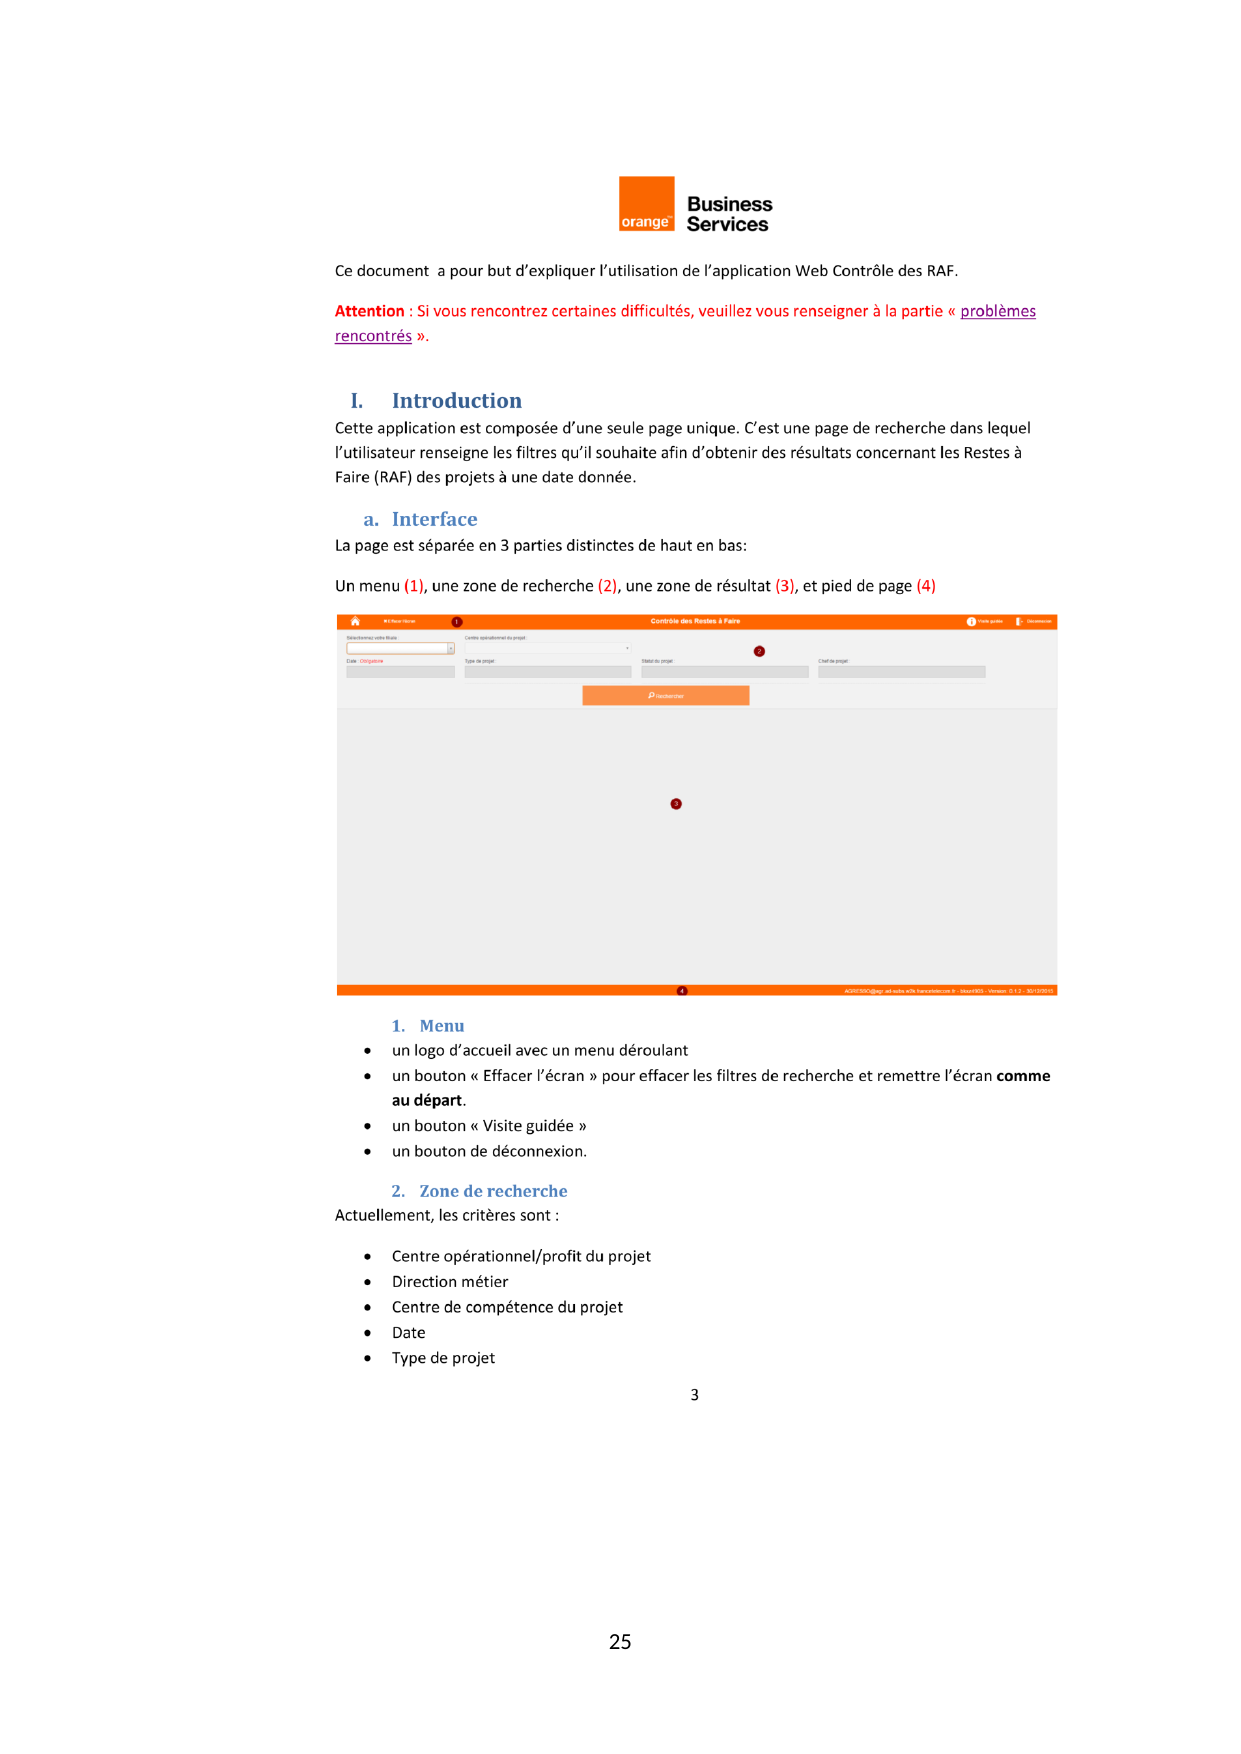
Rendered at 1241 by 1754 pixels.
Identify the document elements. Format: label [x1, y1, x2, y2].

picture [222, 147, 1167, 1482]
